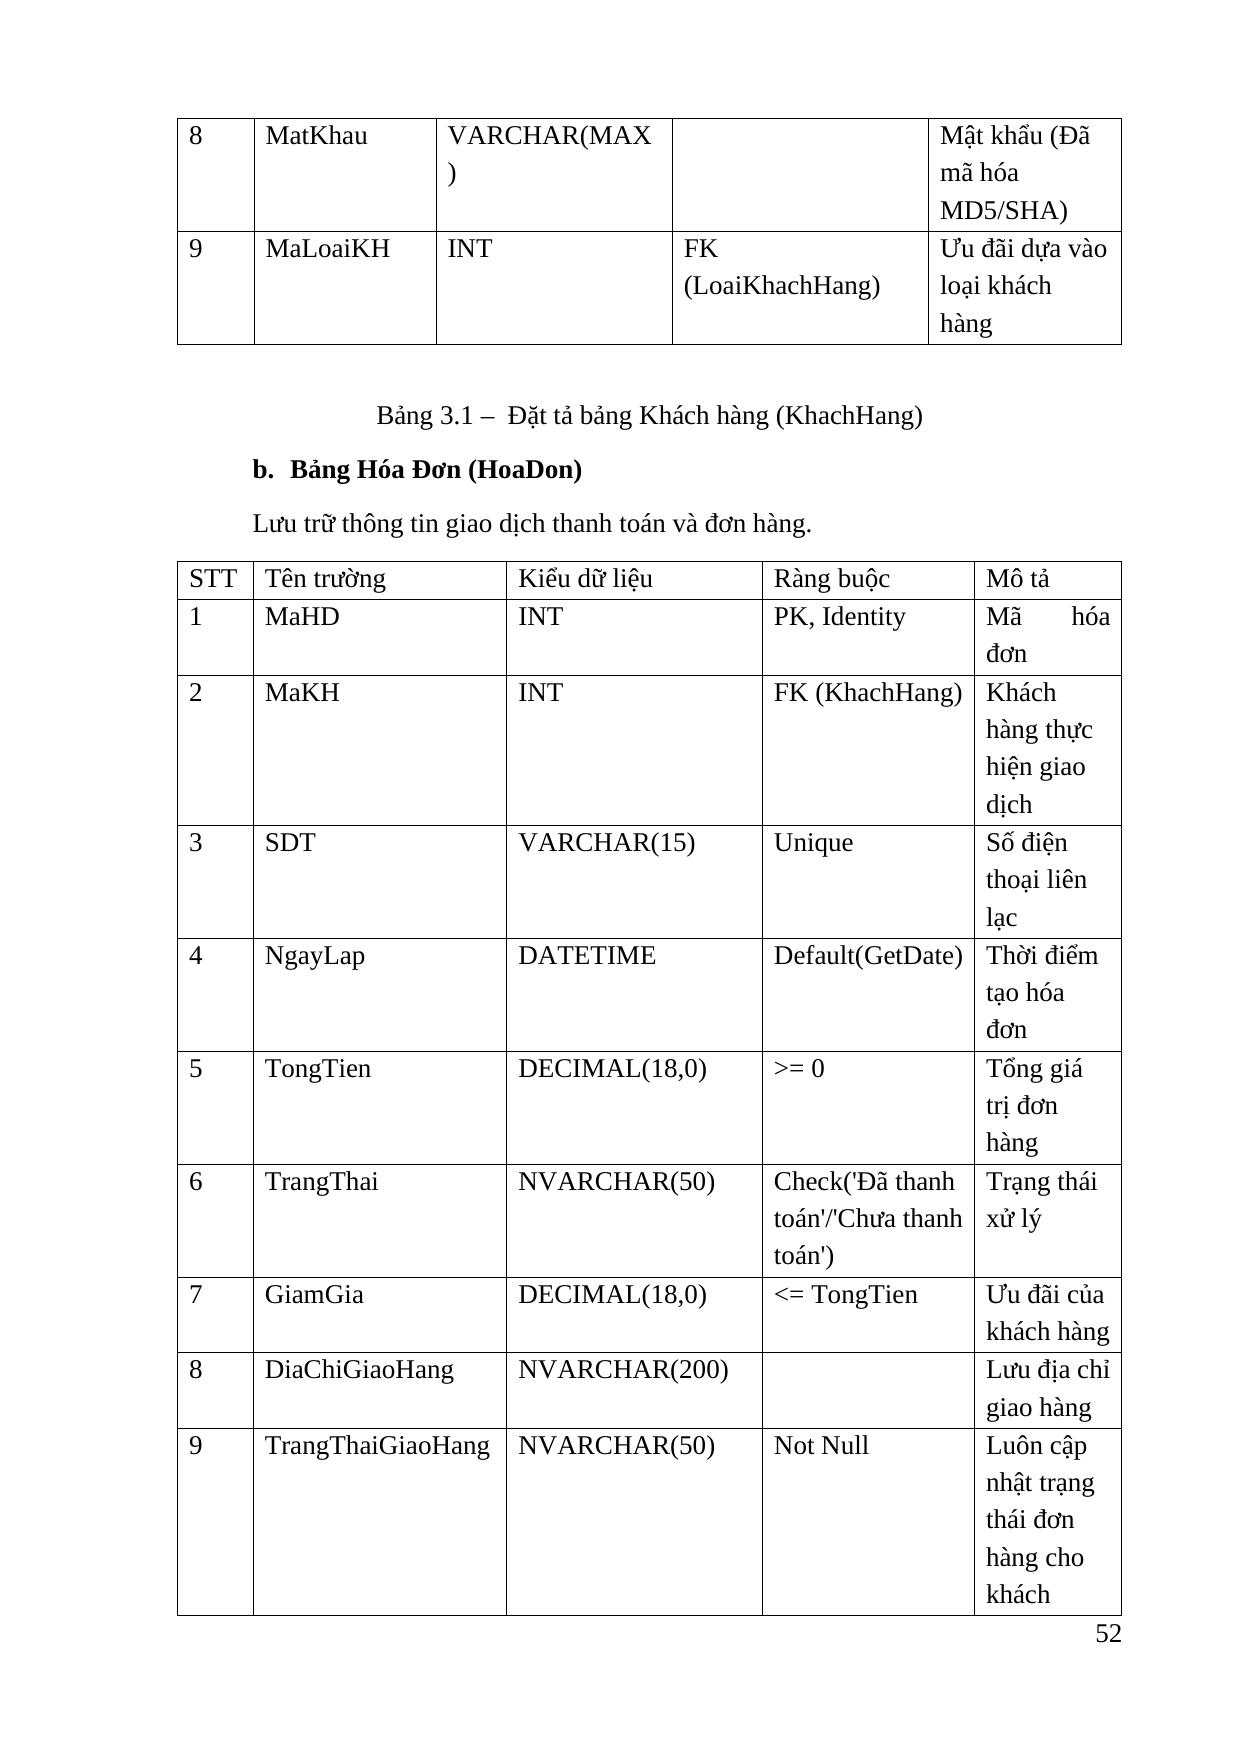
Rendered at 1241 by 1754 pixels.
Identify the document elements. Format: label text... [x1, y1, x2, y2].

table_cell 8 [178, 1353, 253, 1428]
table_cell INT [507, 676, 762, 825]
table_cell MaLoaiKH [255, 232, 436, 344]
table_cell >= 0 [763, 1052, 974, 1164]
table_cell GiamGia [254, 1278, 506, 1352]
table_cell 2 [178, 676, 253, 825]
table_cell MaKH [254, 676, 506, 825]
table_cell Ưu đãi dựa vào loại khách hàng [929, 232, 1121, 344]
table_cell 9 [178, 1429, 253, 1615]
table_cell SDT [254, 826, 506, 938]
table_cell INT [507, 600, 762, 675]
table_cell FK (KhachHang) [763, 676, 974, 825]
table_cell [673, 119, 928, 231]
table_cell Lưu địa chỉ giao hàng [975, 1353, 1121, 1428]
table_cell NVARCHAR(50) [507, 1429, 762, 1615]
table_cell Not Null [763, 1429, 974, 1615]
list Lưu trữ thông tin giao dịch thanh toán và đơn hàng. [252, 507, 1122, 538]
table_cell FK (LoaiKhachHang) [673, 232, 928, 344]
table_cell Mã hóa đơn [975, 600, 1121, 675]
table_header Mô tả [975, 562, 1121, 599]
table_cell DECIMAL(18,0) [507, 1278, 762, 1352]
table_cell Thời điểm tạo hóa đơn [975, 939, 1121, 1051]
table_cell 1 [178, 600, 253, 675]
table_cell 3 [178, 826, 253, 938]
table_cell Số điện thoại liên lạc [975, 826, 1121, 938]
table_cell Luôn cập nhật trạng thái đơn hàng cho khách [975, 1429, 1121, 1615]
table_cell TongTien [254, 1052, 506, 1164]
table_cell Tổng giá trị đơn hàng [975, 1052, 1121, 1164]
table_cell Check('Đã thanh toán'/'Chưa thanh toán') [763, 1165, 974, 1277]
table_cell 7 [178, 1278, 253, 1352]
table_cell TrangThai [254, 1165, 506, 1277]
table_cell DECIMAL(18,0) [507, 1052, 762, 1164]
table_cell Unique [763, 826, 974, 938]
table_cell 6 [178, 1165, 253, 1277]
table_cell Trạng thái xử lý [975, 1165, 1121, 1277]
text Bảng 3.1 – Đặt tả bảng Khách hàng (KhachHang) [177, 399, 1122, 430]
table_header STT [178, 562, 253, 599]
table_cell Khách hàng thực hiện giao dịch [975, 676, 1121, 825]
table_header Ràng buộc [763, 562, 974, 599]
table_cell Default(GetDate) [763, 939, 974, 1051]
table_cell Ưu đãi của khách hàng [975, 1278, 1121, 1352]
table_cell NVARCHAR(50) [507, 1165, 762, 1277]
table_cell VARCHAR(15) [507, 826, 762, 938]
table_header Kiểu dữ liệu [507, 562, 762, 599]
list Bảng Hóa Đơn (HoaDon) [252, 453, 1122, 484]
table_cell MaHD [254, 600, 506, 675]
table_cell 9 [178, 232, 254, 344]
table_cell 4 [178, 939, 253, 1051]
table_cell 8 [178, 119, 254, 231]
table_cell [763, 1353, 974, 1428]
table_cell <= TongTien [763, 1278, 974, 1352]
table_cell PK, Identity [763, 600, 974, 675]
table_cell INT [437, 232, 672, 344]
table_cell NgayLap [254, 939, 506, 1051]
table_cell DiaChiGiaoHang [254, 1353, 506, 1428]
table_cell 5 [178, 1052, 253, 1164]
table_cell MatKhau [255, 119, 436, 231]
table_cell TrangThaiGiaoHang [254, 1429, 506, 1615]
table_cell DATETIME [507, 939, 762, 1051]
table_cell VARCHAR(MAX) [437, 119, 672, 231]
table_cell NVARCHAR(200) [507, 1353, 762, 1428]
table_header Tên trường [254, 562, 506, 599]
table_cell Mật khẩu (Đã mã hóa MD5/SHA) [929, 119, 1121, 231]
